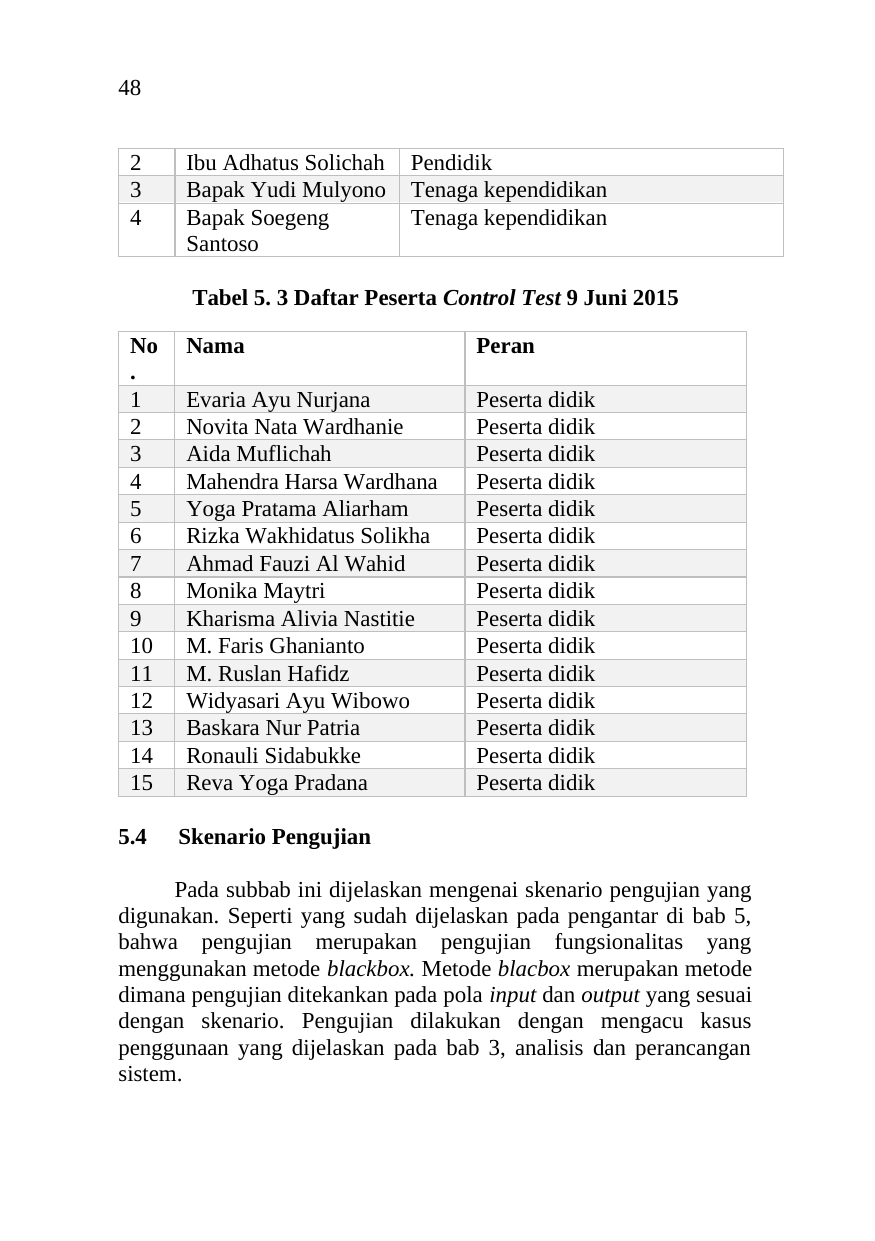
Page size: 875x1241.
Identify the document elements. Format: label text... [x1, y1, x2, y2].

table_cell Peserta didik [466, 440, 746, 467]
table_cell Peserta didik [466, 386, 746, 412]
table_cell Peserta didik [466, 687, 746, 713]
table_cell Ibu Adhatus Solichah [176, 149, 399, 175]
table_cell 2 [119, 149, 174, 175]
table_cell Peserta didik [466, 769, 746, 796]
table_cell Baskara Nur Patria [175, 714, 464, 741]
text Tabel 5. 3 Daftar Peserta Control Test 9 Juni 2015 [118, 284, 752, 310]
table_cell 10 [119, 632, 174, 658]
table_cell 7 [119, 550, 174, 576]
table_cell Rizka Wakhidatus Solikha [175, 523, 464, 549]
table_cell 5 [119, 495, 174, 522]
table_cell Peserta didik [466, 413, 746, 439]
table_cell 15 [119, 769, 174, 796]
table_cell Peserta didik [466, 495, 746, 522]
table_cell Ahmad Fauzi Al Wahid [175, 550, 464, 576]
table_cell M. Faris Ghanianto [175, 632, 464, 658]
table_cell 3 [119, 440, 174, 467]
table_cell M. Ruslan Hafidz [175, 660, 464, 686]
table_cell Mahendra Harsa Wardhana [175, 468, 464, 494]
table_cell Pendidik [400, 149, 783, 175]
table_cell Peserta didik [466, 714, 746, 741]
table_cell Peserta didik [466, 523, 746, 549]
table_cell 14 [119, 742, 174, 768]
table_cell Peserta didik [466, 660, 746, 686]
table_cell Peserta didik [466, 578, 746, 604]
table_header Peran [466, 332, 746, 384]
table_cell 4 [119, 204, 174, 256]
table_cell 13 [119, 714, 174, 741]
table_cell Yoga Pratama Aliarham [175, 495, 464, 522]
table_cell Ronauli Sidabukke [175, 742, 464, 768]
table_cell Widyasari Ayu Wibowo [175, 687, 464, 713]
table_cell 12 [119, 687, 174, 713]
table_cell Evaria Ayu Nurjana [175, 386, 464, 412]
text Pada subbab ini dijelaskan mengenai skenario pengujian yang digunakan. Seperti yang sudah dijelaskan pada pengantar di bab 5, bahwa pengujian merupakan pengujian fungsionalitas yang menggunakan metode blackbox. Metode blacbox merupakan metode dimana pengujian ditekankan pada pola input dan output yang sesuai dengan skenario. Pengujian dilakukan dengan mengacu kasus penggunaan yang dijelaskan pada bab 3, analisis dan perancangan sistem. [118, 876, 752, 1086]
table_cell 8 [119, 578, 174, 604]
table_cell Peserta didik [466, 605, 746, 631]
table_cell Kharisma Alivia Nastitie [175, 605, 464, 631]
table_cell Peserta didik [466, 632, 746, 658]
table_cell 9 [119, 605, 174, 631]
table_cell Peserta didik [466, 550, 746, 576]
table_cell Bapak Yudi Mulyono [176, 176, 399, 202]
table_cell Peserta didik [466, 468, 746, 494]
table_cell 6 [119, 523, 174, 549]
table_cell Bapak Soegeng Santoso [176, 204, 399, 256]
table_cell 3 [119, 176, 174, 202]
table_cell Monika Maytri [175, 578, 464, 604]
table_cell 11 [119, 660, 174, 686]
subtitle Skenario Pengujian [118, 823, 752, 849]
table_cell 2 [119, 413, 174, 439]
table_cell Reva Yoga Pradana [175, 769, 464, 796]
table_header Nama [175, 332, 464, 384]
table_cell Tenaga kependidikan [400, 204, 783, 256]
table_cell 1 [119, 386, 174, 412]
table_cell Peserta didik [466, 742, 746, 768]
table_cell Tenaga kependidikan [400, 176, 783, 202]
table_cell 4 [119, 468, 174, 494]
table_header No. [119, 332, 174, 384]
table_cell Aida Muflichah [175, 440, 464, 467]
table_cell Novita Nata Wardhanie [175, 413, 464, 439]
